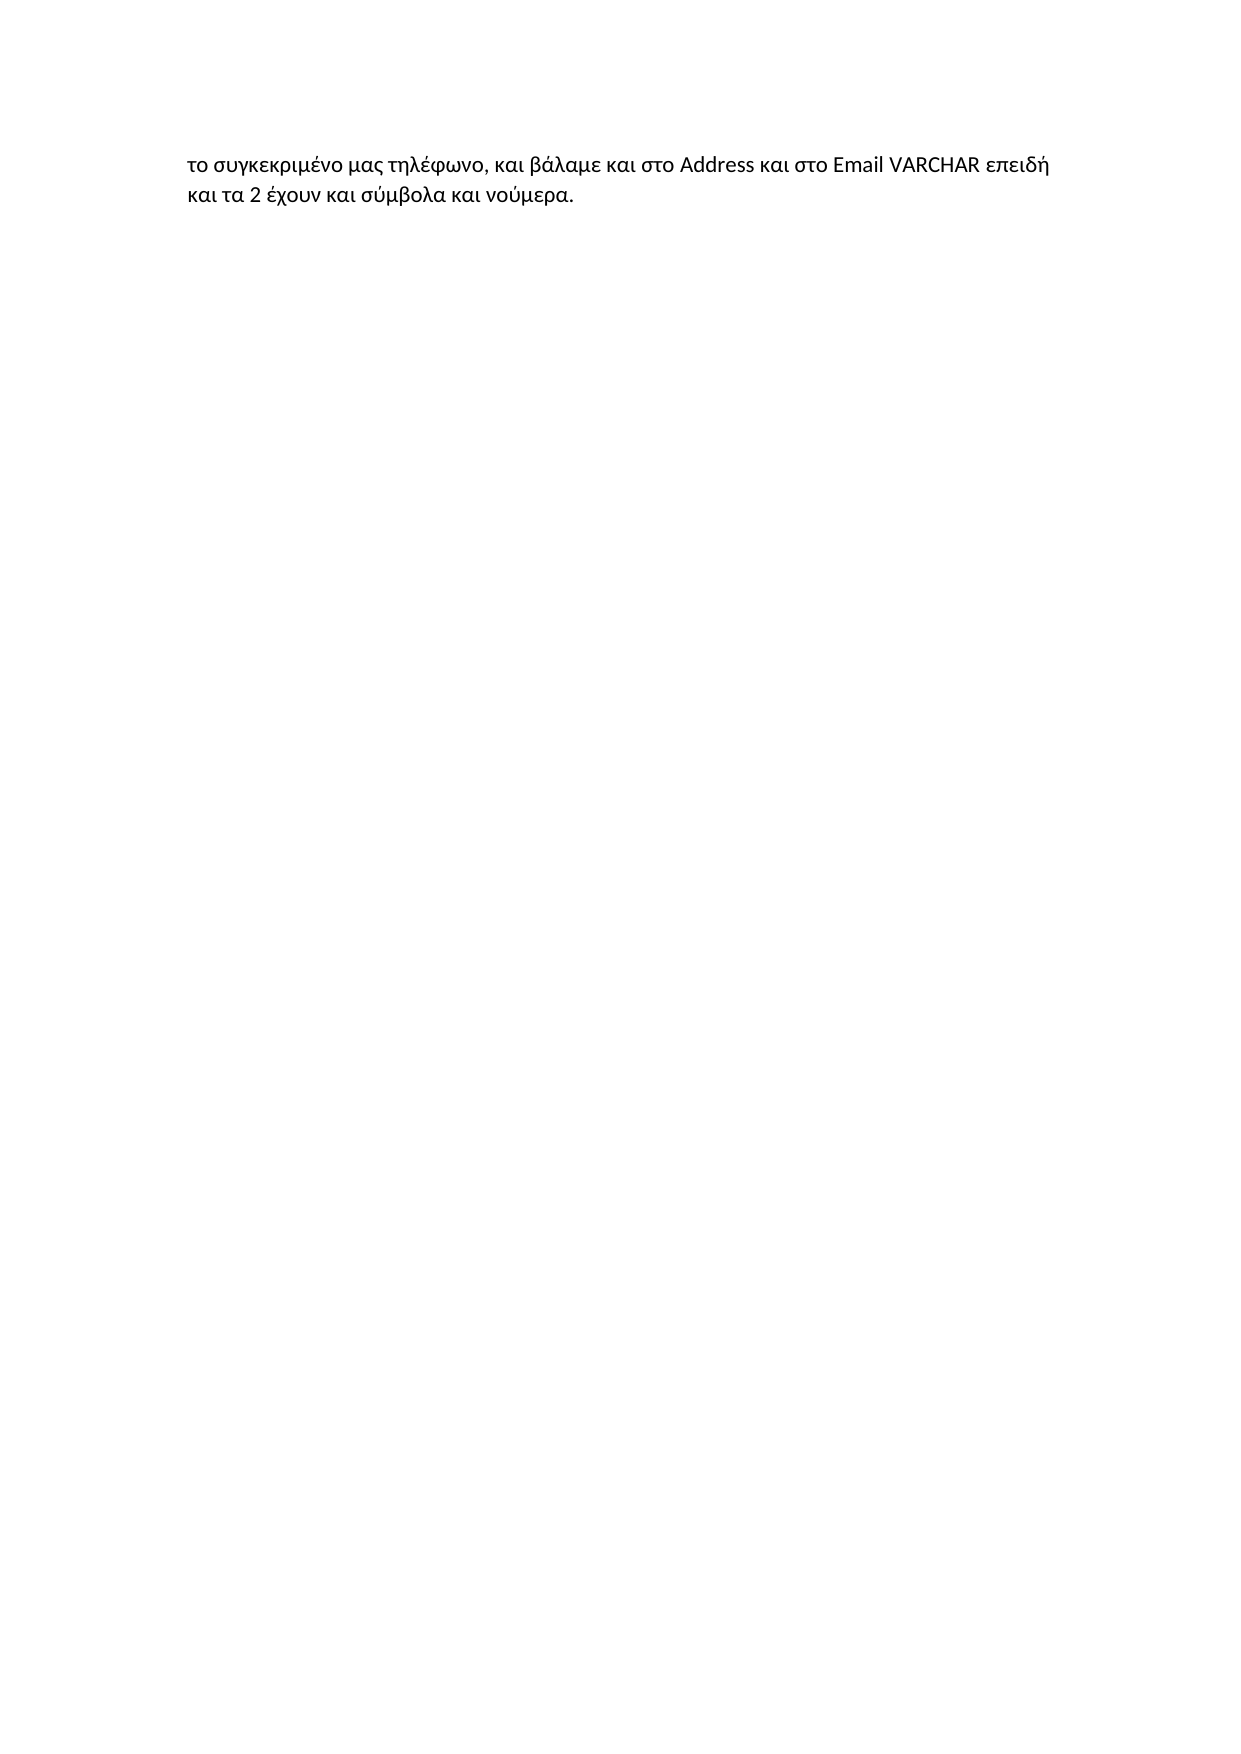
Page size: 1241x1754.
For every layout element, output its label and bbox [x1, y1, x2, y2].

text [187, 150, 1053, 208]
